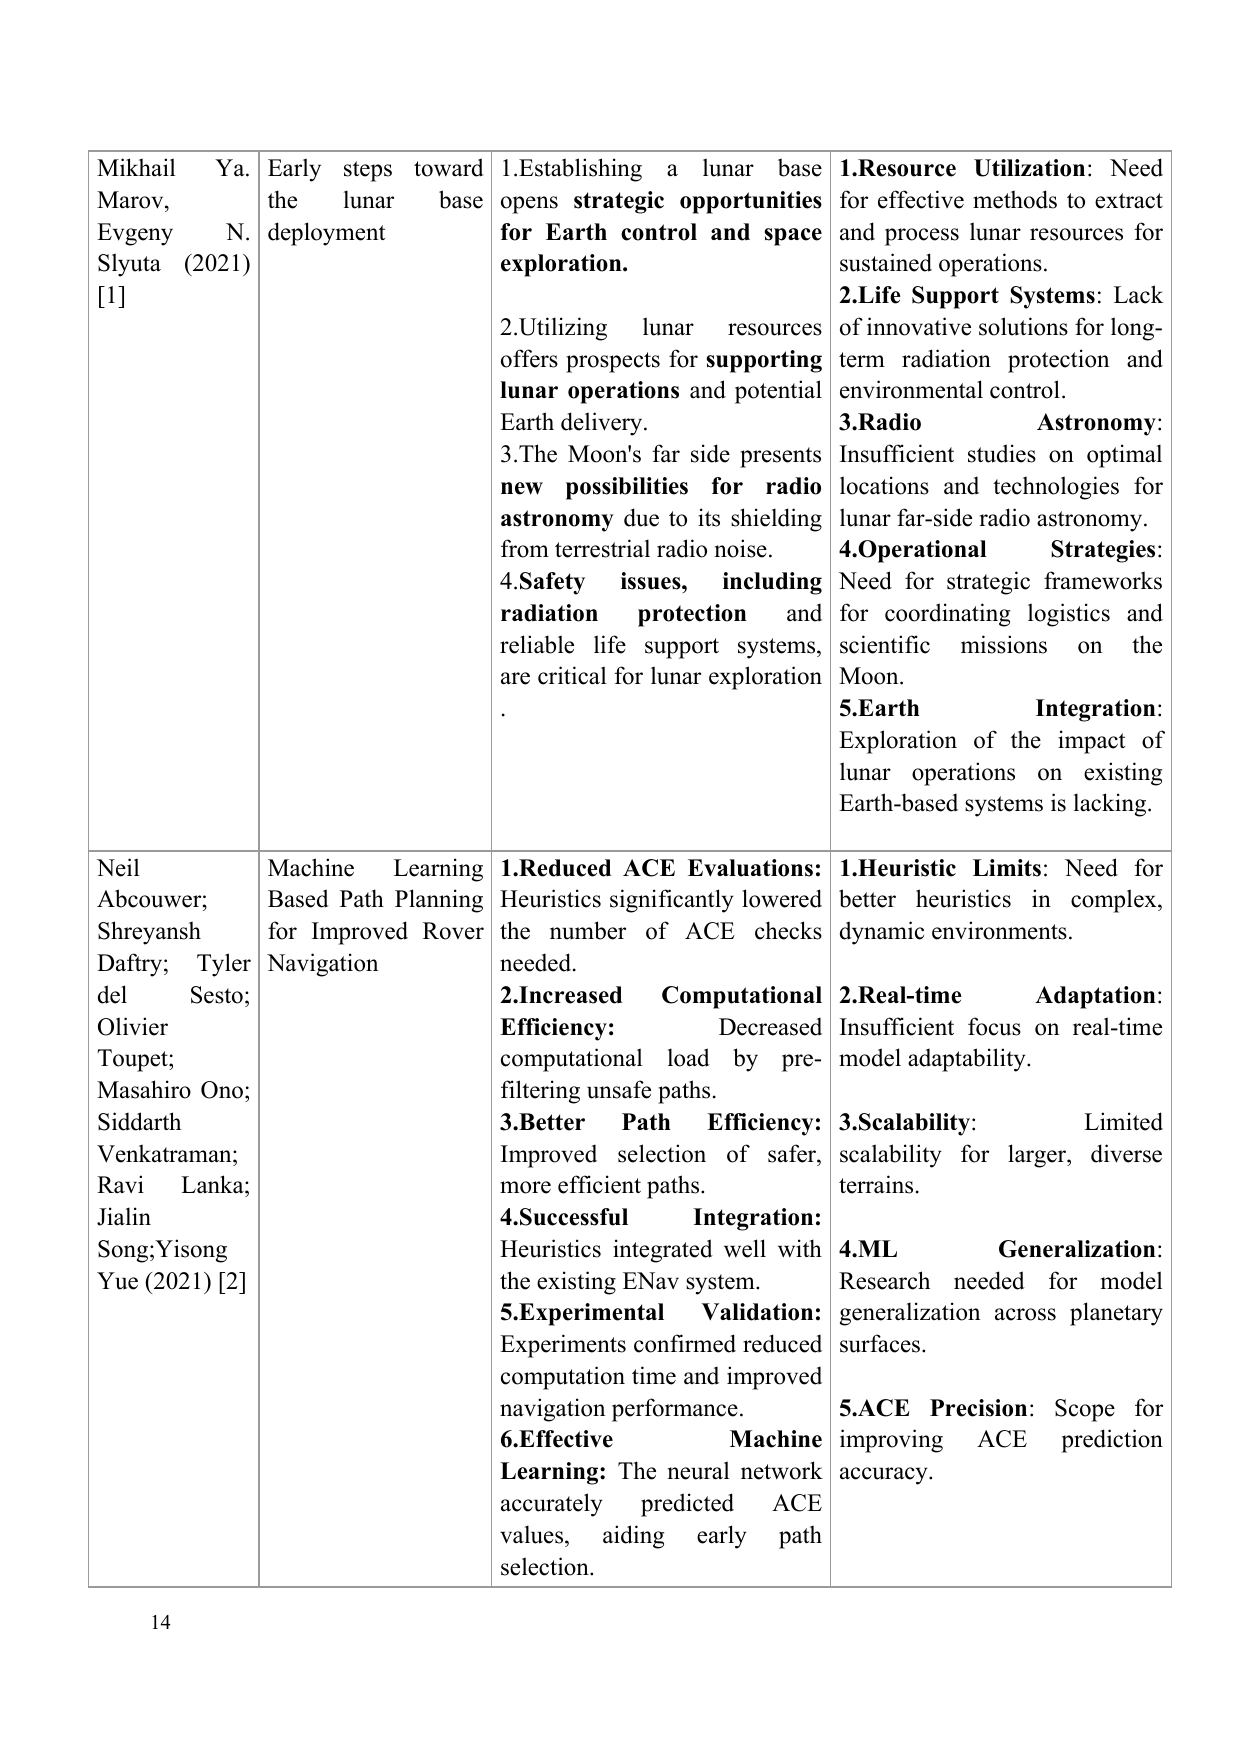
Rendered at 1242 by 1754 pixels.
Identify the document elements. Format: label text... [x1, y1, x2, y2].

table_cell 1.Establishing a lunar base opens strategic opportunities for Earth control and space exploration. ​ 2.Utilizing lunar resources offers prospects for supporting lunar operations and potential Earth delivery. ​ 3.The Moon's far side presents new possibilities for radio astronomy due to its shielding from terrestrial radio noise. 4.​Safety issues, including radiation protection and reliable life support systems, are critical for lunar exploration​​. [492, 152, 830, 850]
table_cell Mikhail Ya. Marov, Evgeny N. Slyuta (2021) [1] [89, 152, 258, 850]
table_cell Neil Abcouwer; Shreyansh Daftry; Tyler del Sesto; Olivier Toupet; Masahiro Ono; Siddarth Venkatraman; Ravi Lanka; Jialin Song;Yisong Yue (2021) [2] [89, 852, 258, 1586]
table_cell Machine Learning Based Path Planning for Improved Rover Navigation [260, 852, 491, 1586]
table_cell Early steps toward the lunar base deployment [260, 152, 491, 850]
table_cell 1.Resource Utilization: Need for effective methods to extract and process lunar resources for sustained operations. 2.Life Support Systems: Lack of innovative solutions for long-term radiation protection and environmental control. 3.Radio Astronomy: Insufficient studies on optimal locations and technologies for lunar far-side radio astronomy. 4.Operational Strategies: Need for strategic frameworks for coordinating logistics and scientific missions on the Moon. 5.Earth Integration: Exploration of the impact of lunar operations on existing Earth-based systems is lacking. [831, 152, 1171, 850]
table_cell 1.Heuristic Limits: Need for better heuristics in complex, dynamic environments. 2.Real-time Adaptation: Insufficient focus on real-time model adaptability. 3.Scalability: Limited scalability for larger, diverse terrains. 4.ML Generalization: Research needed for model generalization across planetary surfaces. 5.ACE Precision: Scope for improving ACE prediction accuracy. [831, 852, 1171, 1586]
table_cell 1.Reduced ACE Evaluations: Heuristics significantly lowered the number of ACE checks needed. ​ 2.Increased Computational Efficiency: Decreased computational load by pre-filtering unsafe paths. 3.Better Path Efficiency: Improved selection of safer, more efficient paths. ​ 4.Successful Integration: Heuristics integrated well with the existing ENav system. ​ 5.Experimental Validation: Experiments confirmed reduced computation time and improved navigation performance. ​ 6.Effective Machine Learning: The neural network accurately predicted ACE values, aiding early path selection. [492, 852, 830, 1586]
